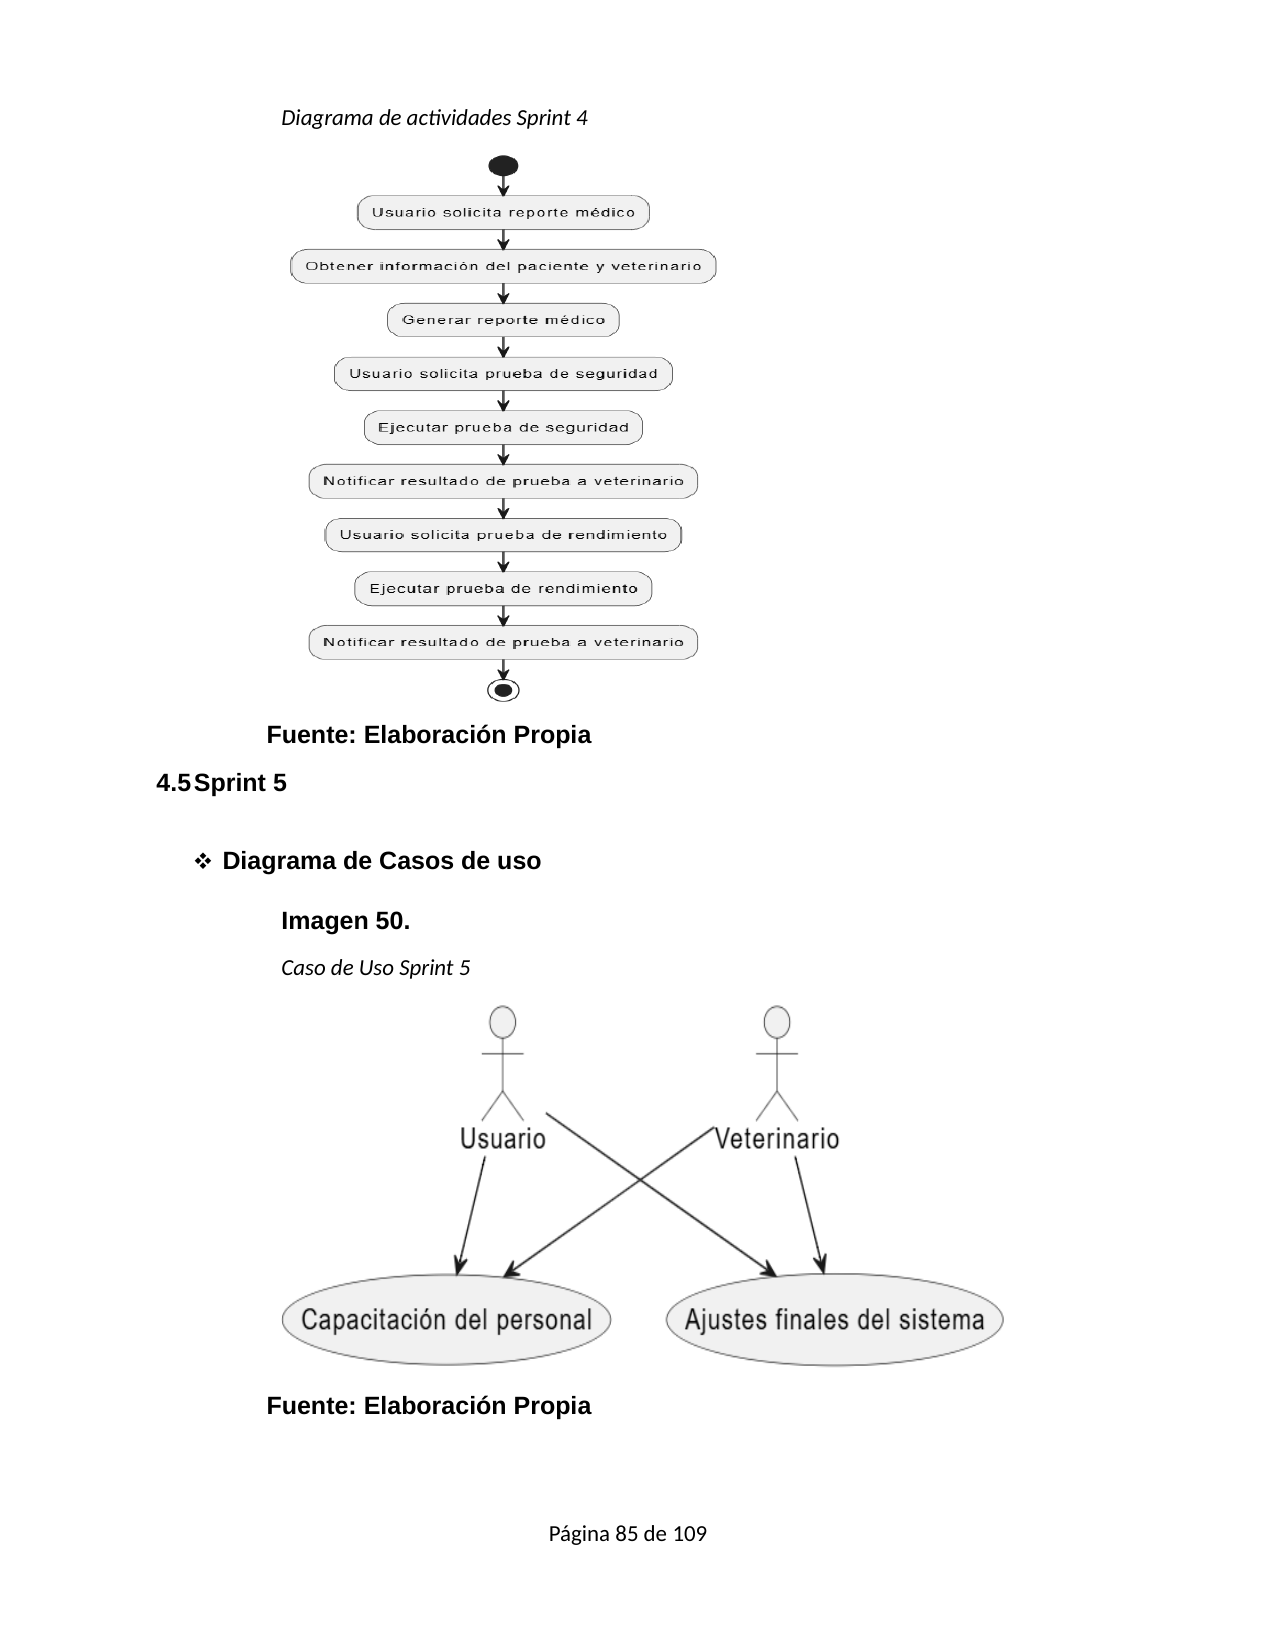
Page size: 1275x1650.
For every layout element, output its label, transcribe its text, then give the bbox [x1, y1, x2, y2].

list Diagrama de Casos de uso [193, 846, 1137, 875]
picture [281, 150, 725, 702]
text Imagen 50. [119, 906, 1137, 934]
text Caso de Uso Sprint 5 [119, 953, 1137, 981]
text Fuente: Elaboración Propia [119, 1391, 1137, 1420]
picture [281, 1000, 1005, 1373]
text Diagrama de actividades Sprint 4 [119, 103, 1137, 131]
text Fuente: Elaboración Propia [119, 720, 1137, 749]
subtitle Sprint 5 [156, 768, 1137, 797]
